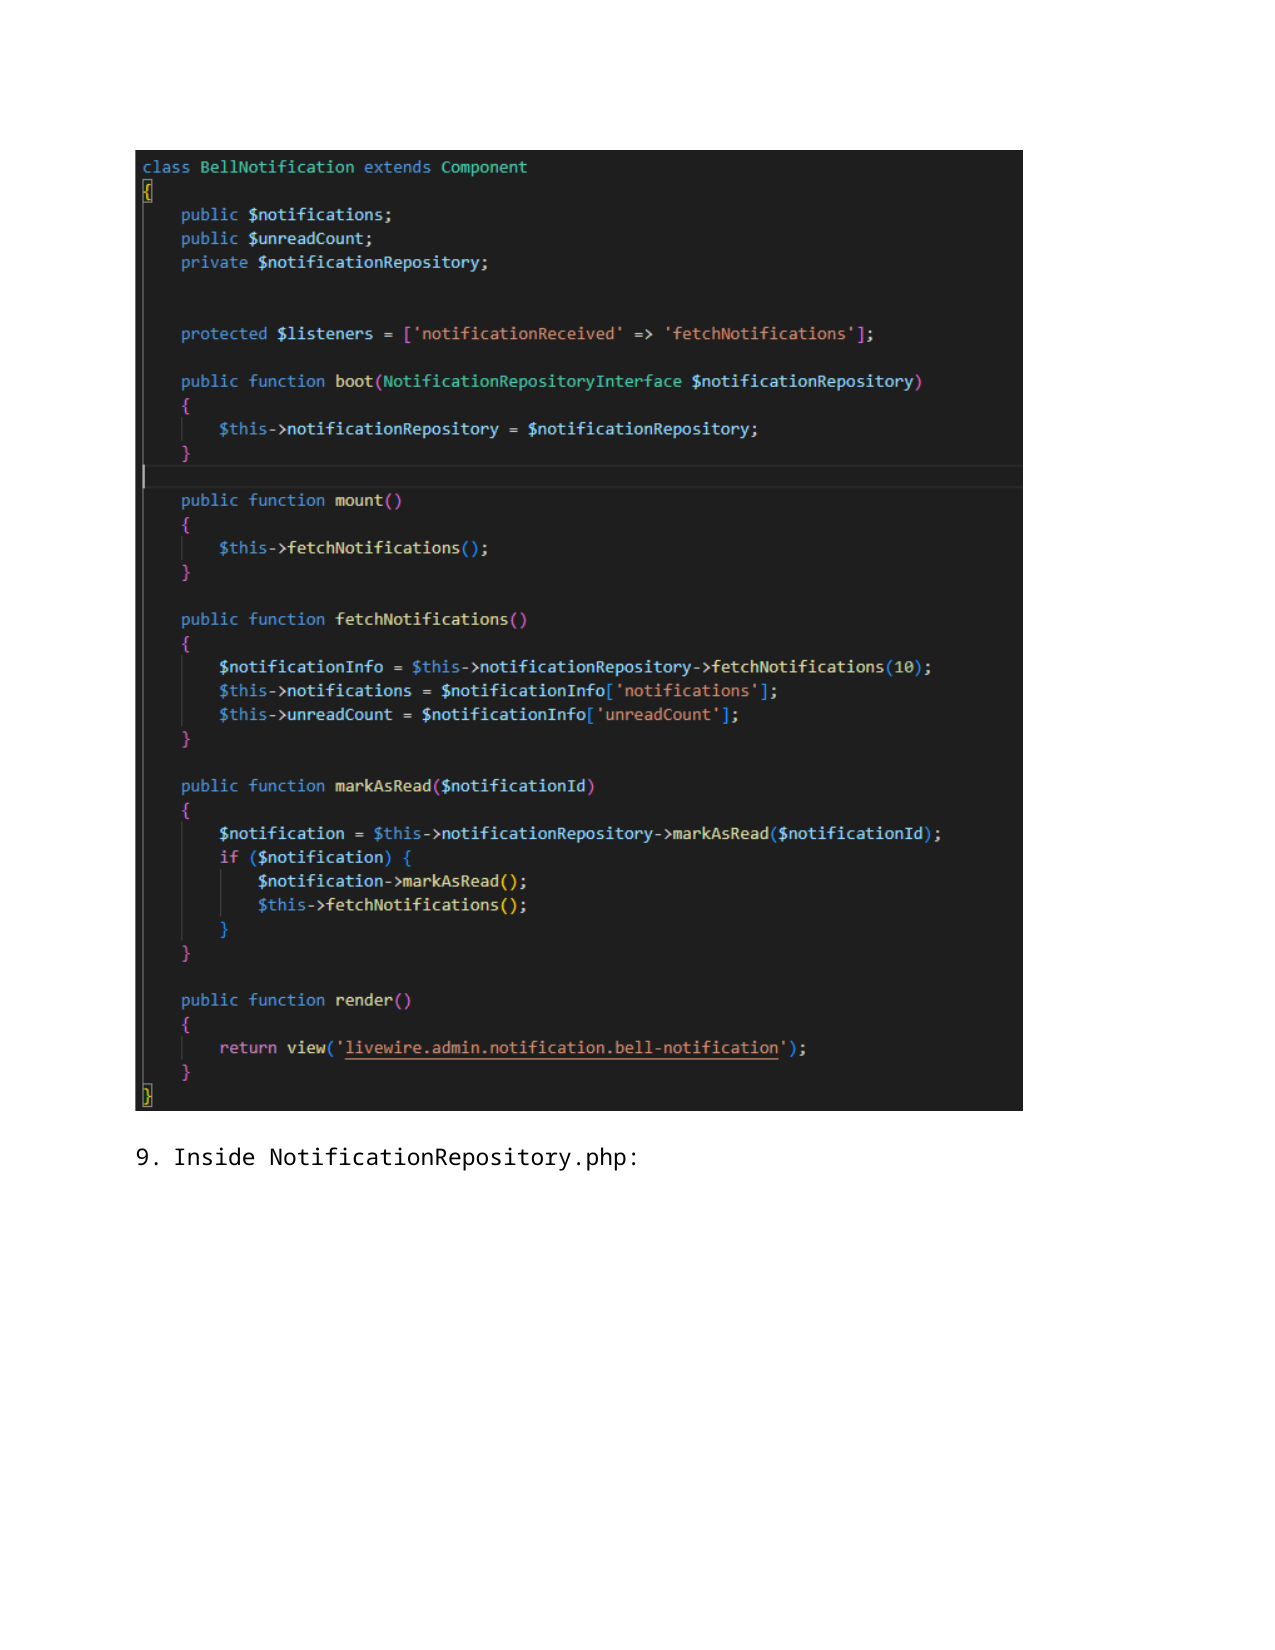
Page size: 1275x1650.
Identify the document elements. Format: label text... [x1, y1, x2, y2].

picture [135, 150, 1023, 1111]
list Inside NotificationRepository.php: [135, 1141, 1139, 1173]
